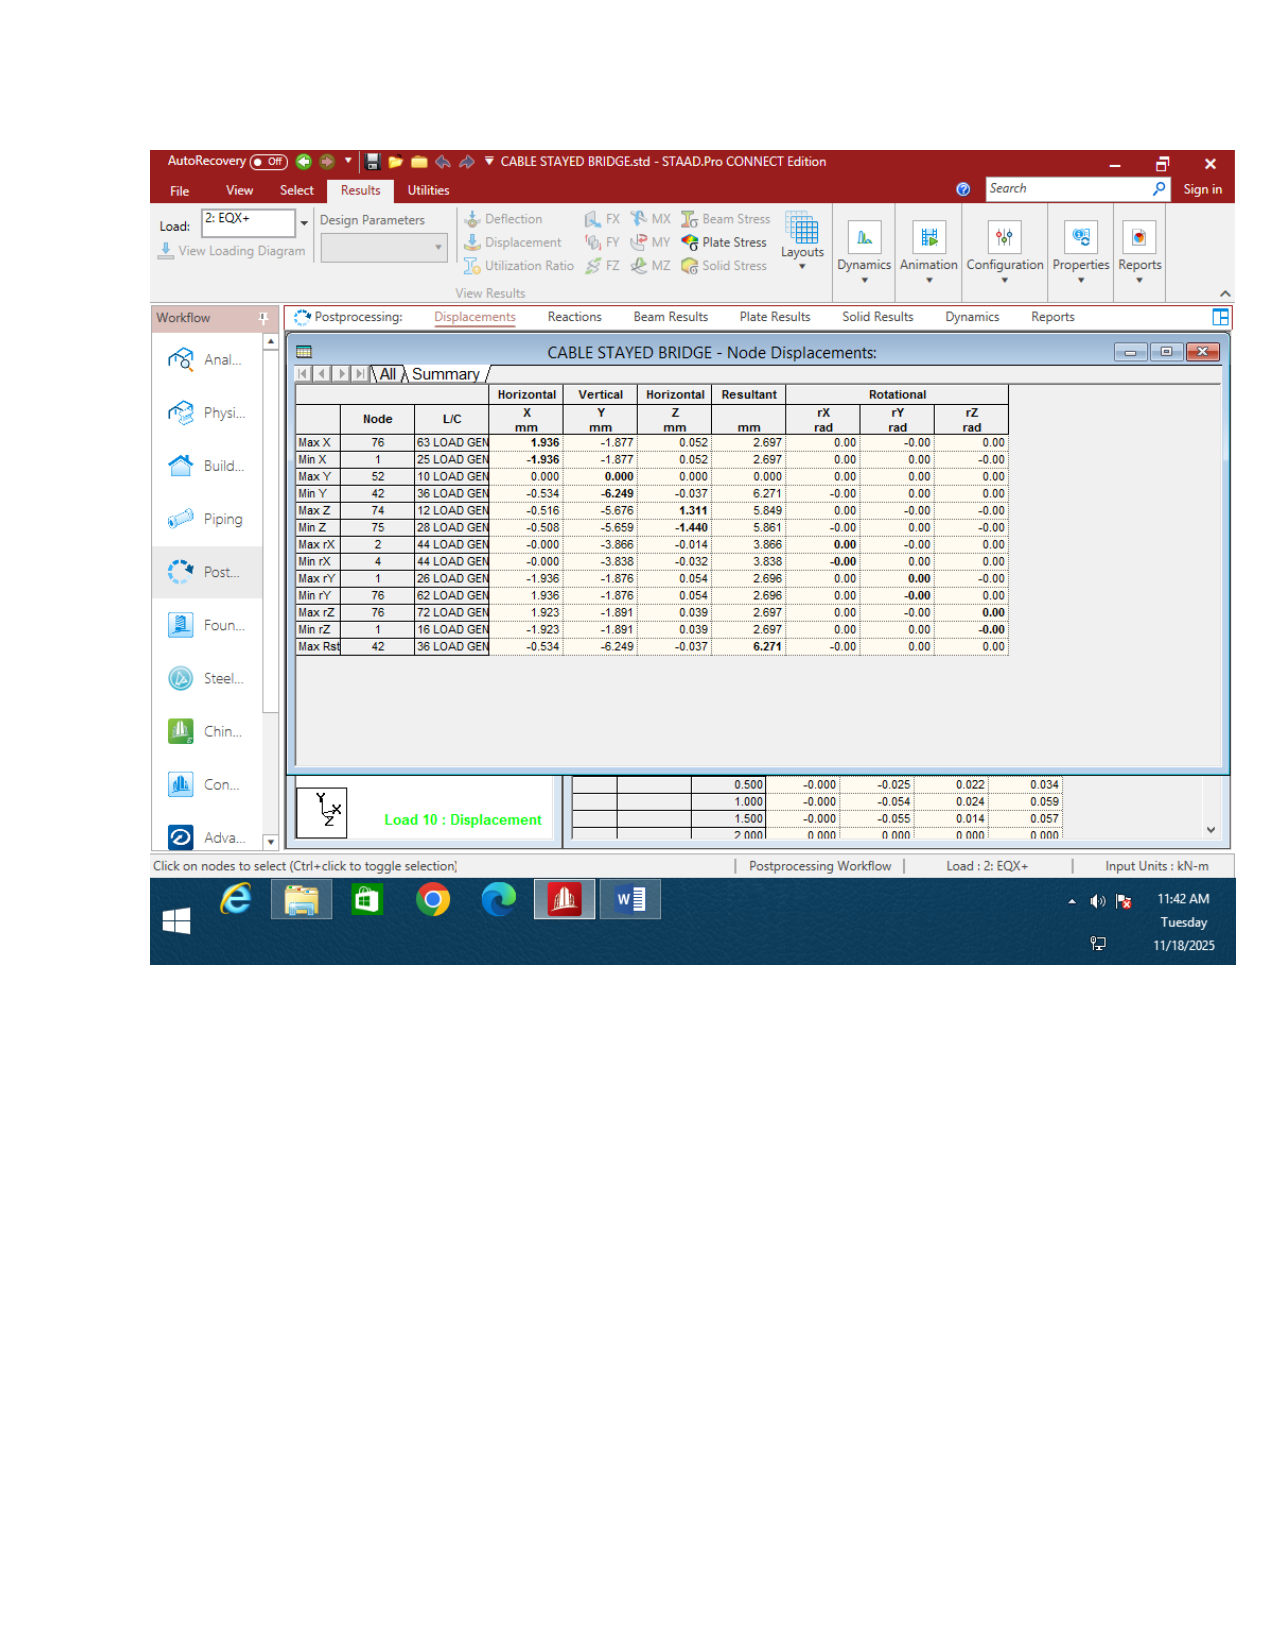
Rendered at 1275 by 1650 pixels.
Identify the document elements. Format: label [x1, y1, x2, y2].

picture [150, 150, 1236, 965]
